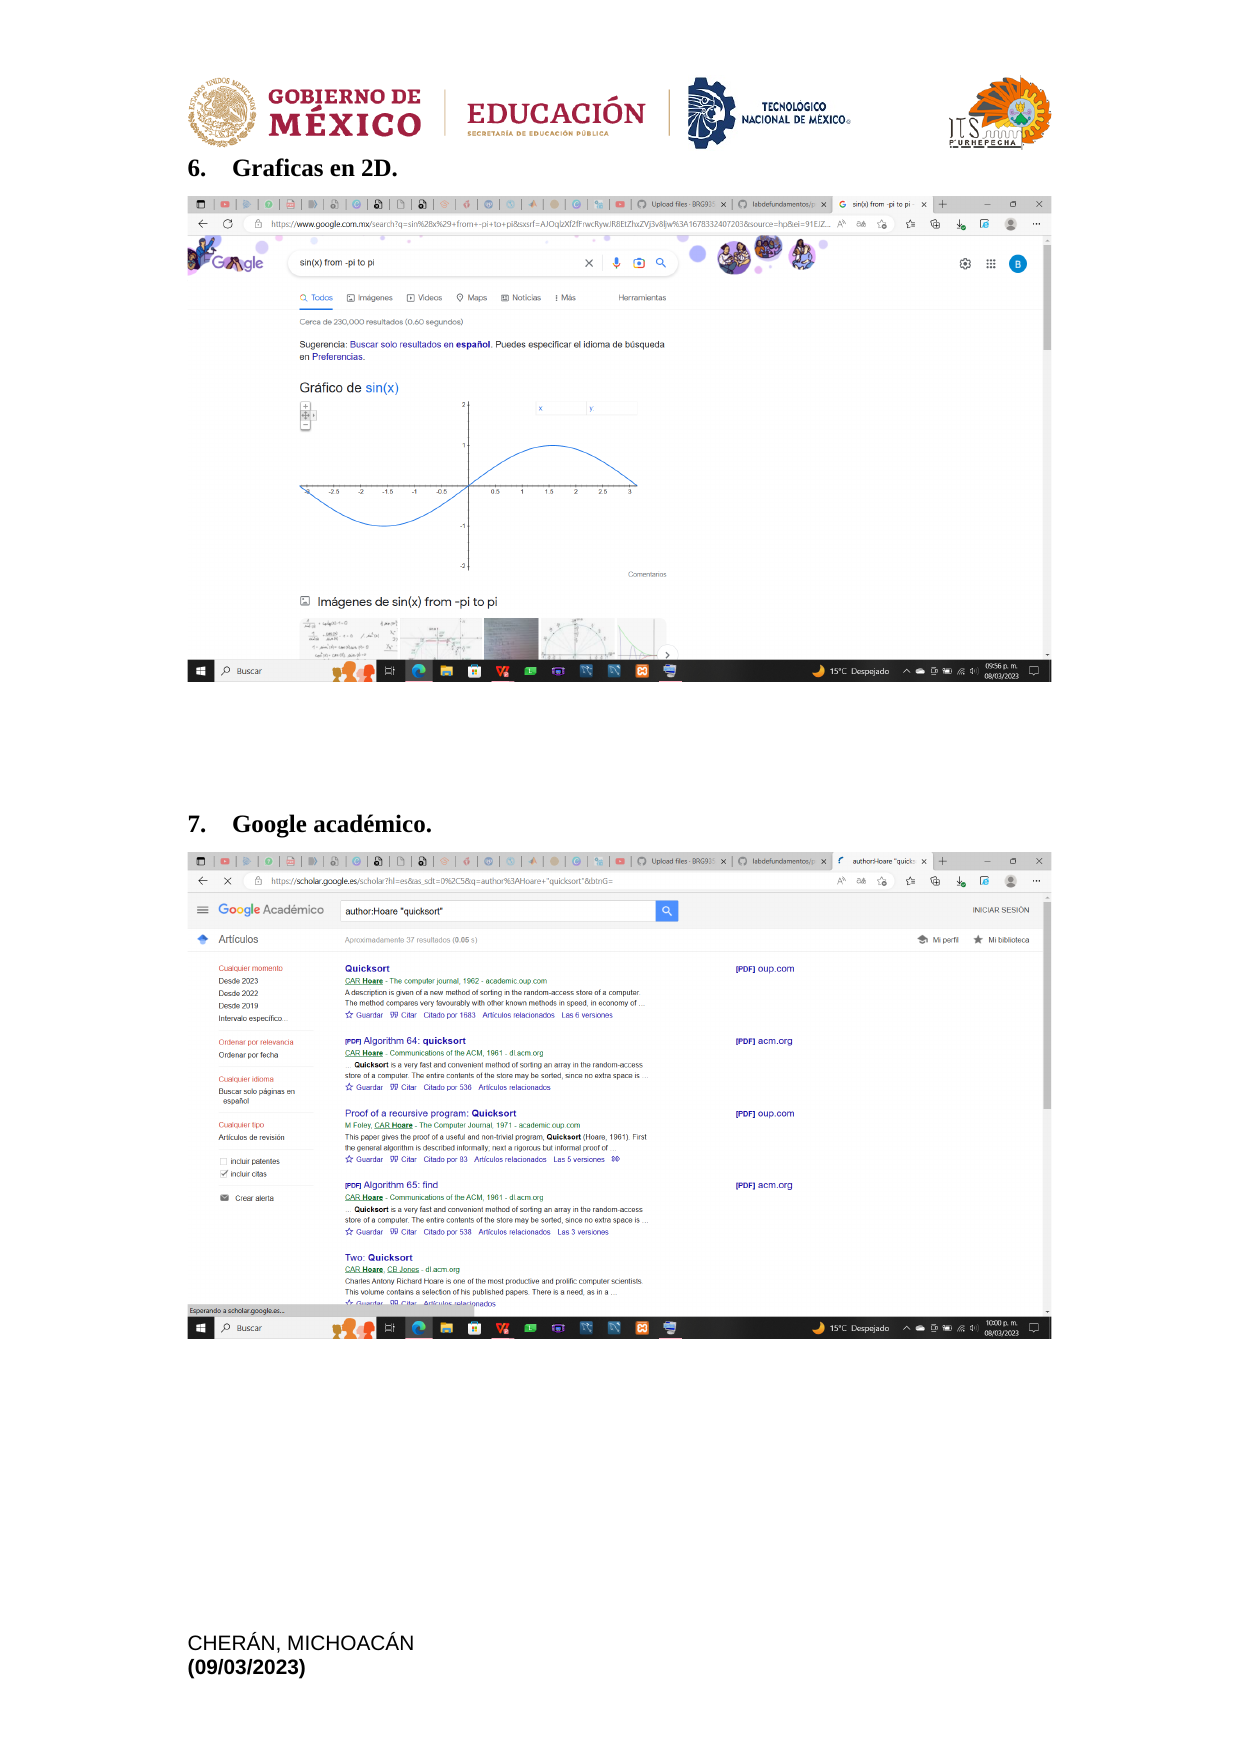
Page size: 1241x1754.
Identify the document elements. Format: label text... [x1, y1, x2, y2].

picture [187, 196, 1052, 682]
picture [187, 852, 1052, 1339]
list Google académico. [187, 809, 1053, 838]
list Graficas en 2D. [187, 153, 1053, 182]
picture [187, 75, 1052, 153]
